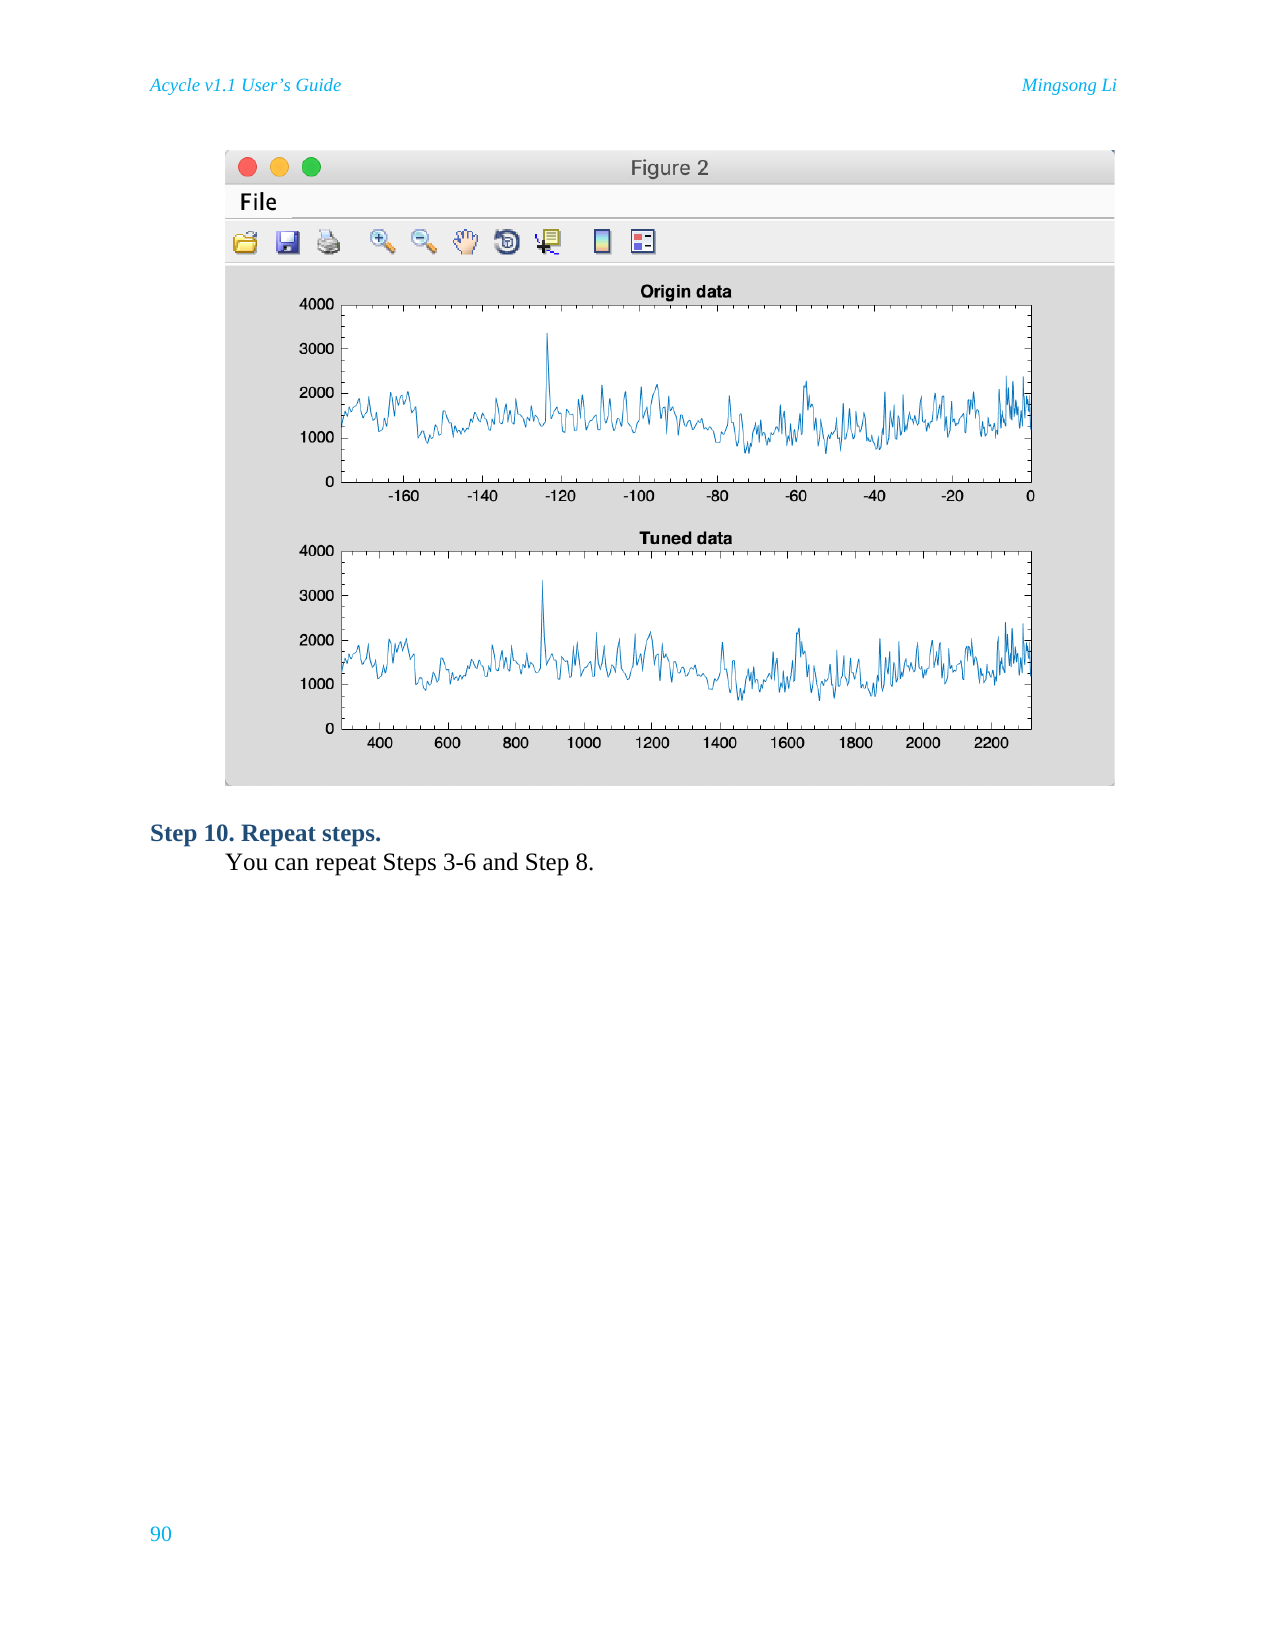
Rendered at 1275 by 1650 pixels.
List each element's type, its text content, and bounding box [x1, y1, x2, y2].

text You can repeat Steps 3-6 and Step 8. [150, 847, 1125, 876]
picture [225, 150, 1115, 786]
picture [151, 81, 157, 89]
subtitle Step 10. Repeat steps. [150, 818, 1125, 847]
